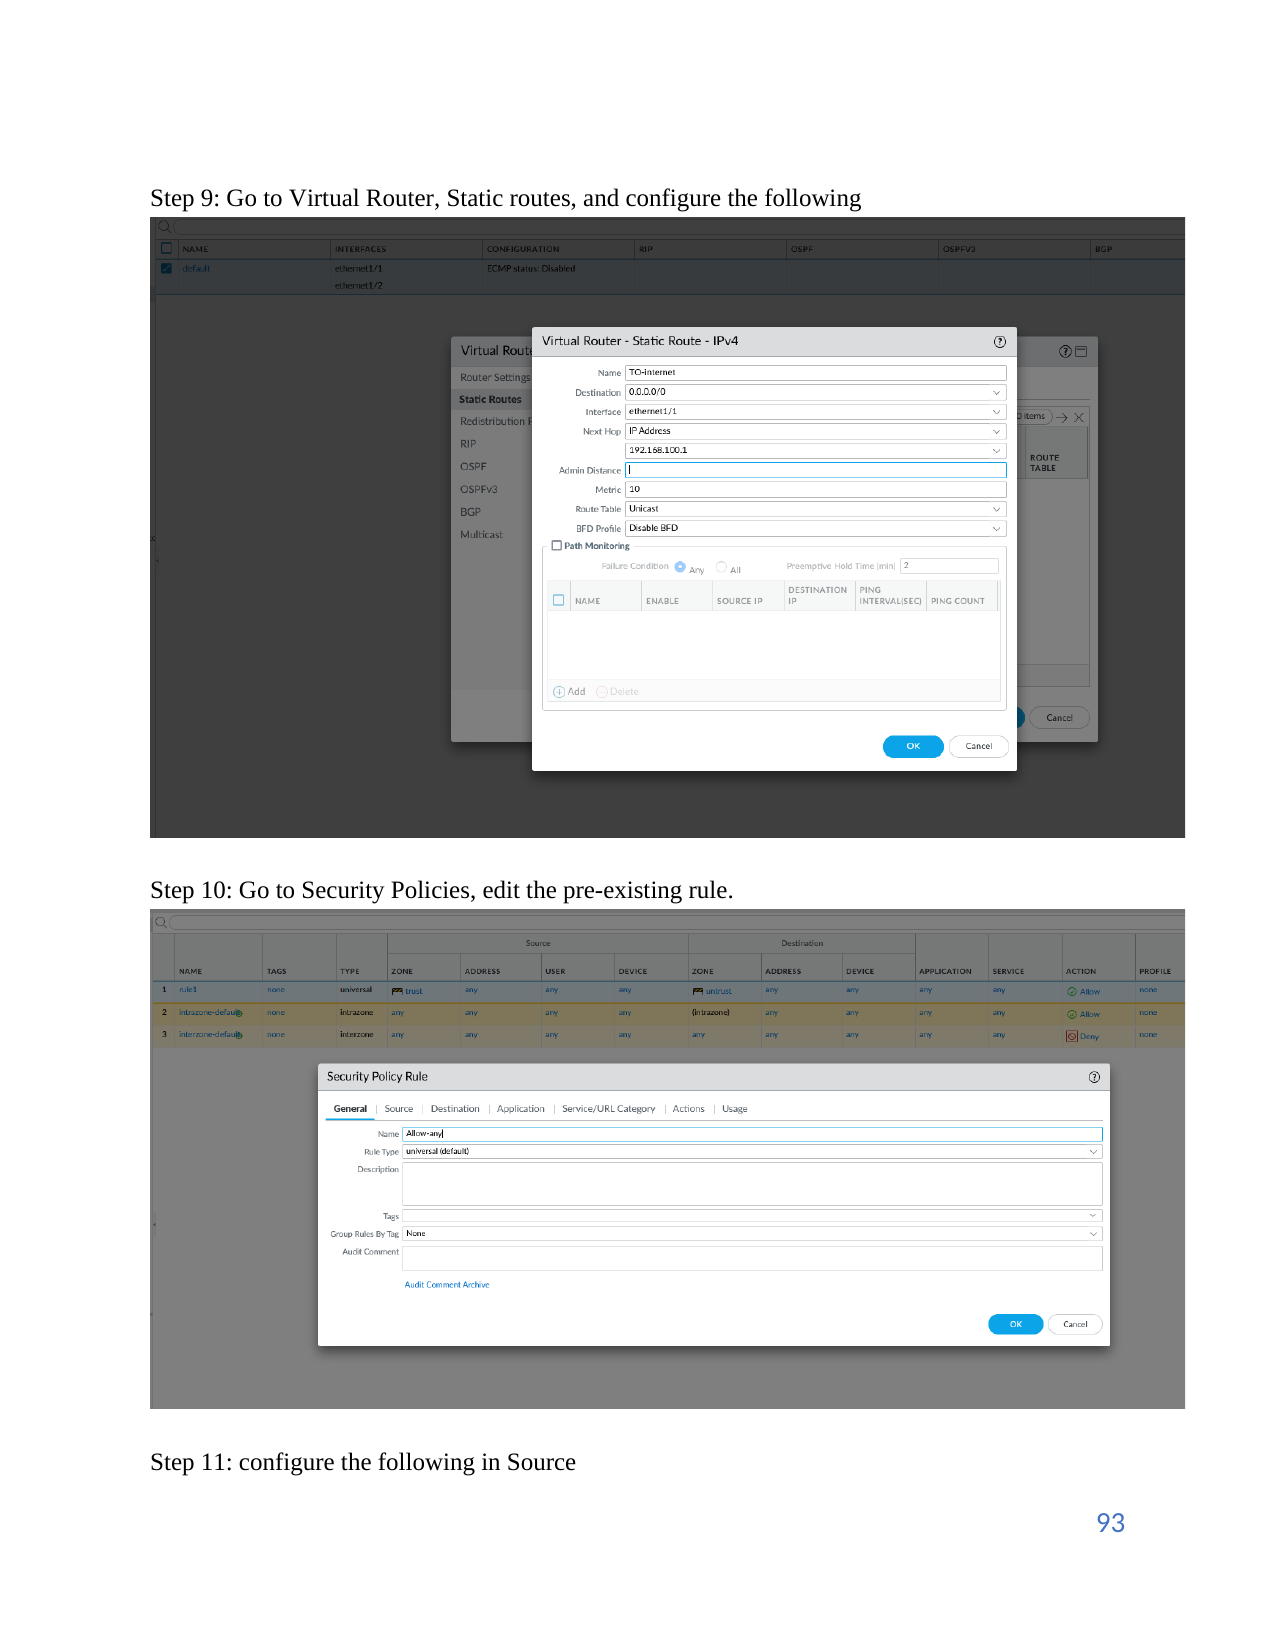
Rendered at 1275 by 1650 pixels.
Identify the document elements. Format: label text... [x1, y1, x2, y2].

text Step 11: configure the following in Source [150, 1447, 1125, 1475]
picture [150, 217, 1185, 838]
text Step 9: Go to Virtual Router, Static routes, and configure the following [150, 183, 1125, 217]
text Step 10: Go to Security Policies, edit the pre-existing rule. [150, 876, 1125, 909]
picture [150, 909, 1185, 1409]
